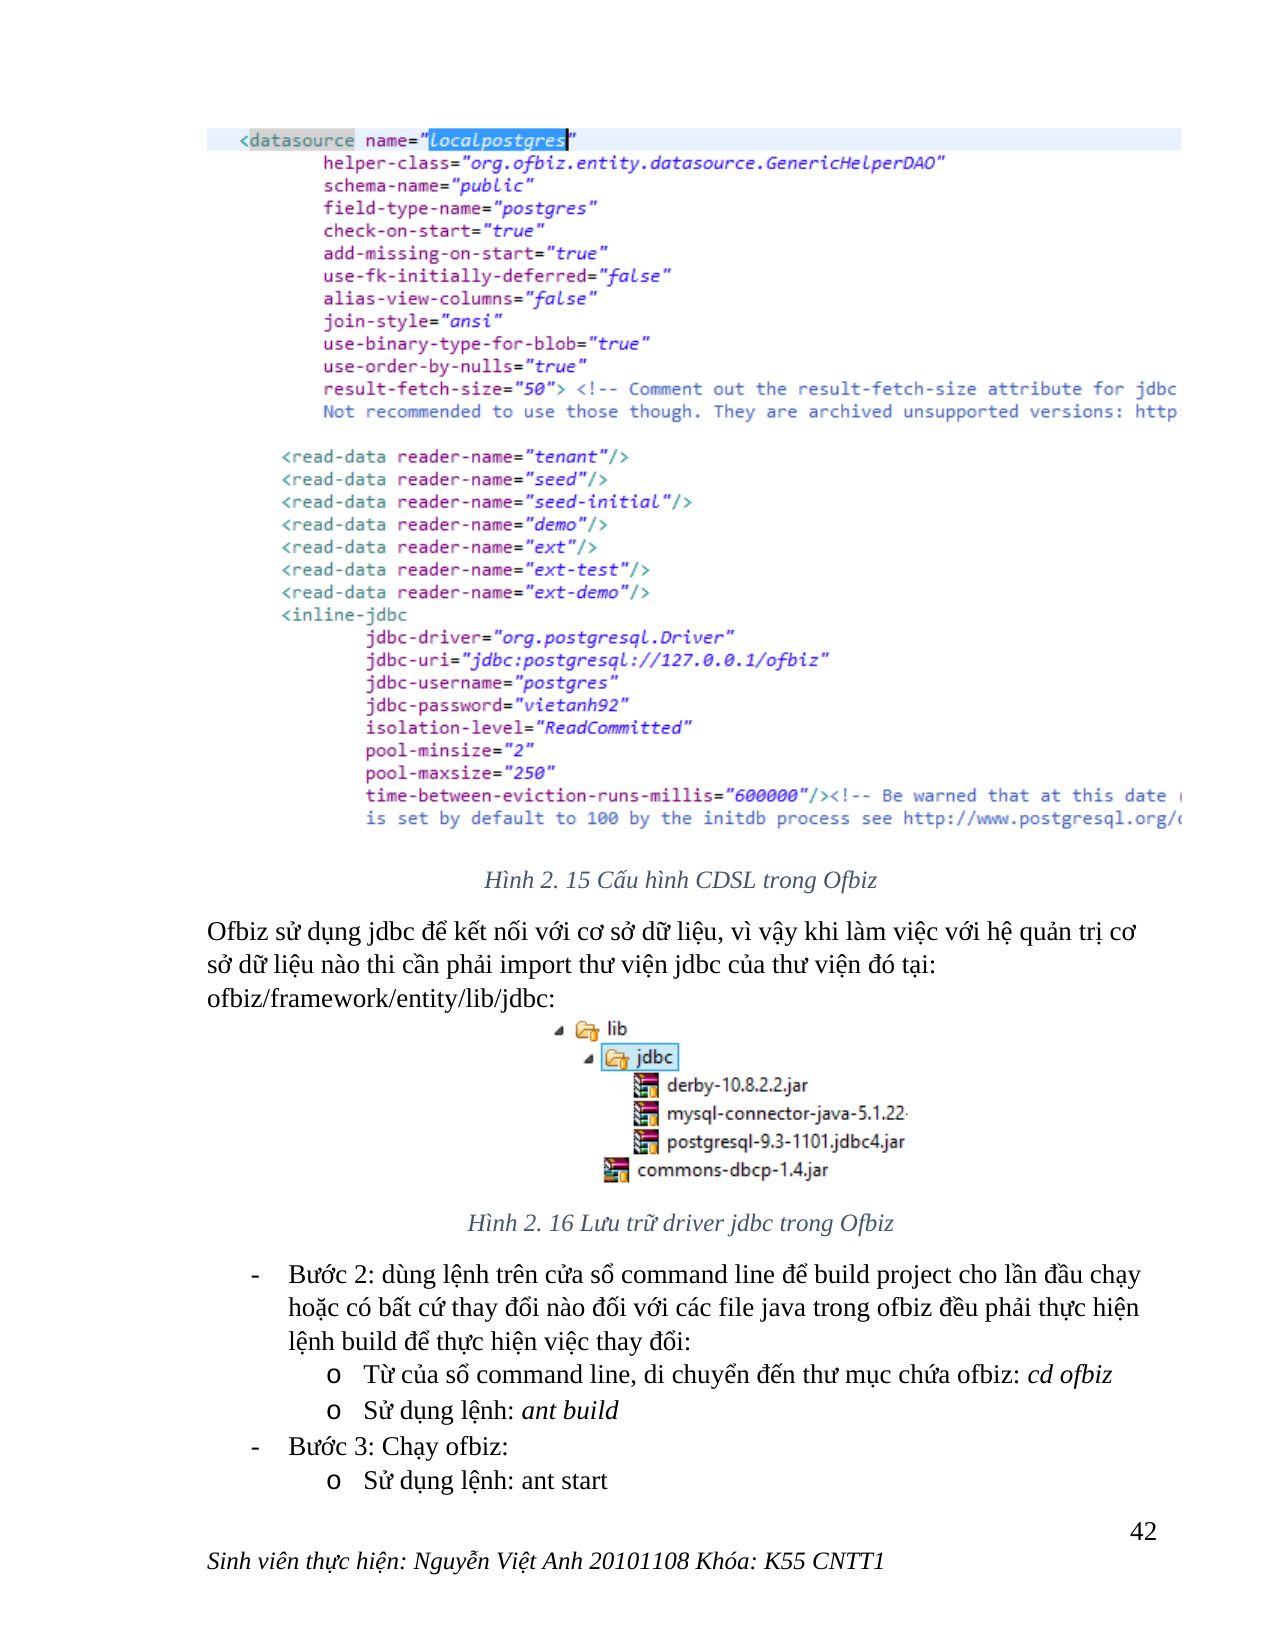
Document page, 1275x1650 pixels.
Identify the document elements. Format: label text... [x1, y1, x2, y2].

list Sử dụng lệnh: ant build [326, 1394, 1157, 1428]
picture [537, 1015, 908, 1189]
list Từ của sổ command line, di chuyển đến thư mục chứa ofbiz: cd ofbiz [326, 1358, 1157, 1392]
text Hình 2. 15 Cấu hình CDSL trong Ofbiz [207, 865, 1157, 894]
picture [206, 118, 1182, 847]
list Sử dụng lệnh: ant start [326, 1464, 1157, 1497]
text Hình 2. 16 Lưu trữ driver jdbc trong Ofbiz [207, 1208, 1157, 1237]
list Ofbiz sử dụng jdbc để kết nối với cơ sở dữ liệu, vì vậy khi làm việc với hệ quản trị cơ sở dữ liệu nào thi cần phải import thư viện jdbc của thư viện đó tại: ofbiz/framework/entity/lib/jdbc: [207, 915, 1157, 1013]
list Bước 3: Chạy ofbiz: [251, 1430, 1157, 1462]
list Bước 2: dùng lệnh trên cửa sổ command line để build project cho lần đầu chạy hoặc có bất cứ thay đổi nào đối với các file java trong ofbiz đều phải thực hiện lệnh build để thực hiện việc thay đổi: [251, 1258, 1157, 1356]
